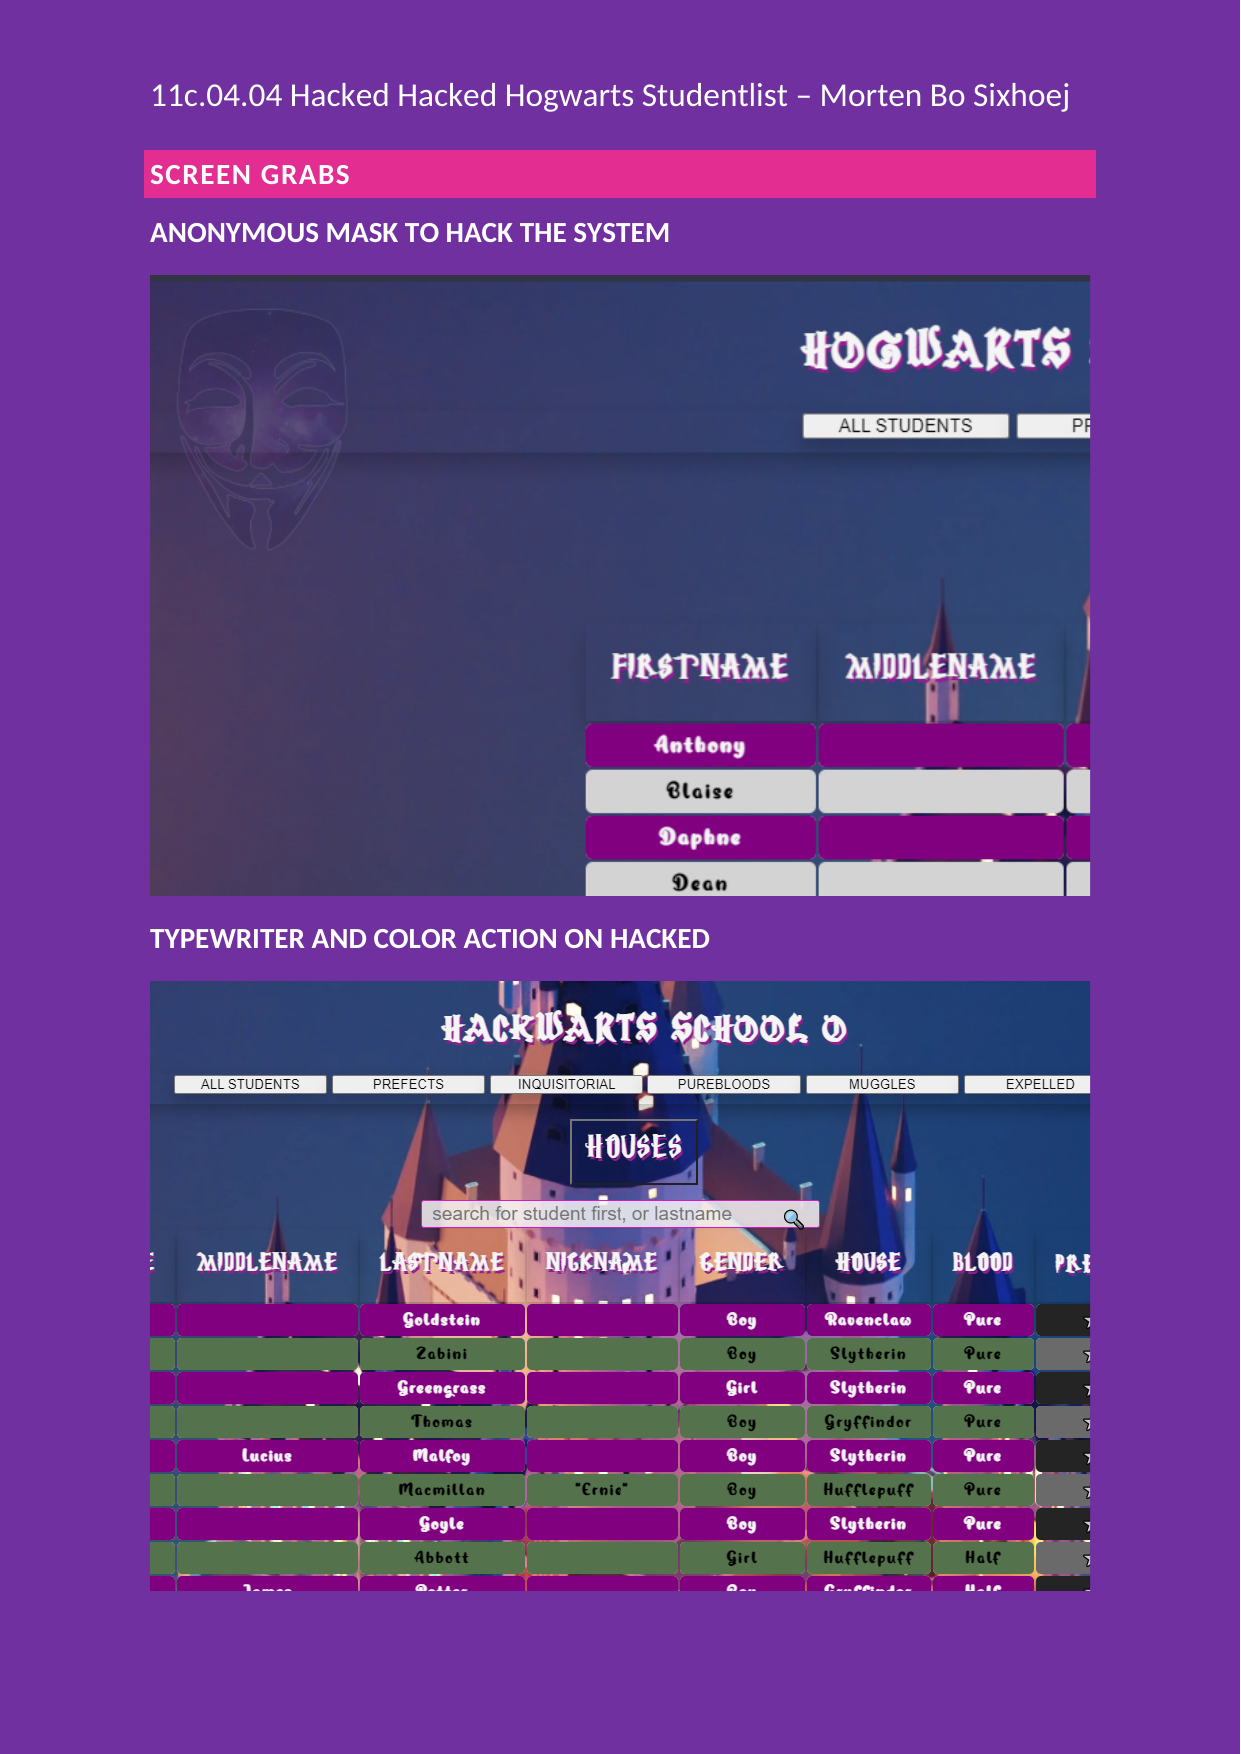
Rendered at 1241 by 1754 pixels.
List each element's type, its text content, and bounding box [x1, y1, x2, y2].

text TYPEWRITER AND COLOR ACTION ON HACKED [150, 920, 1090, 955]
text ANONYMOUS MASK TO HACK THE SYSTEM [150, 214, 1090, 249]
picture [150, 275, 1091, 896]
picture [150, 981, 1091, 1591]
subtitle SCREEN GRABS [150, 156, 1090, 192]
